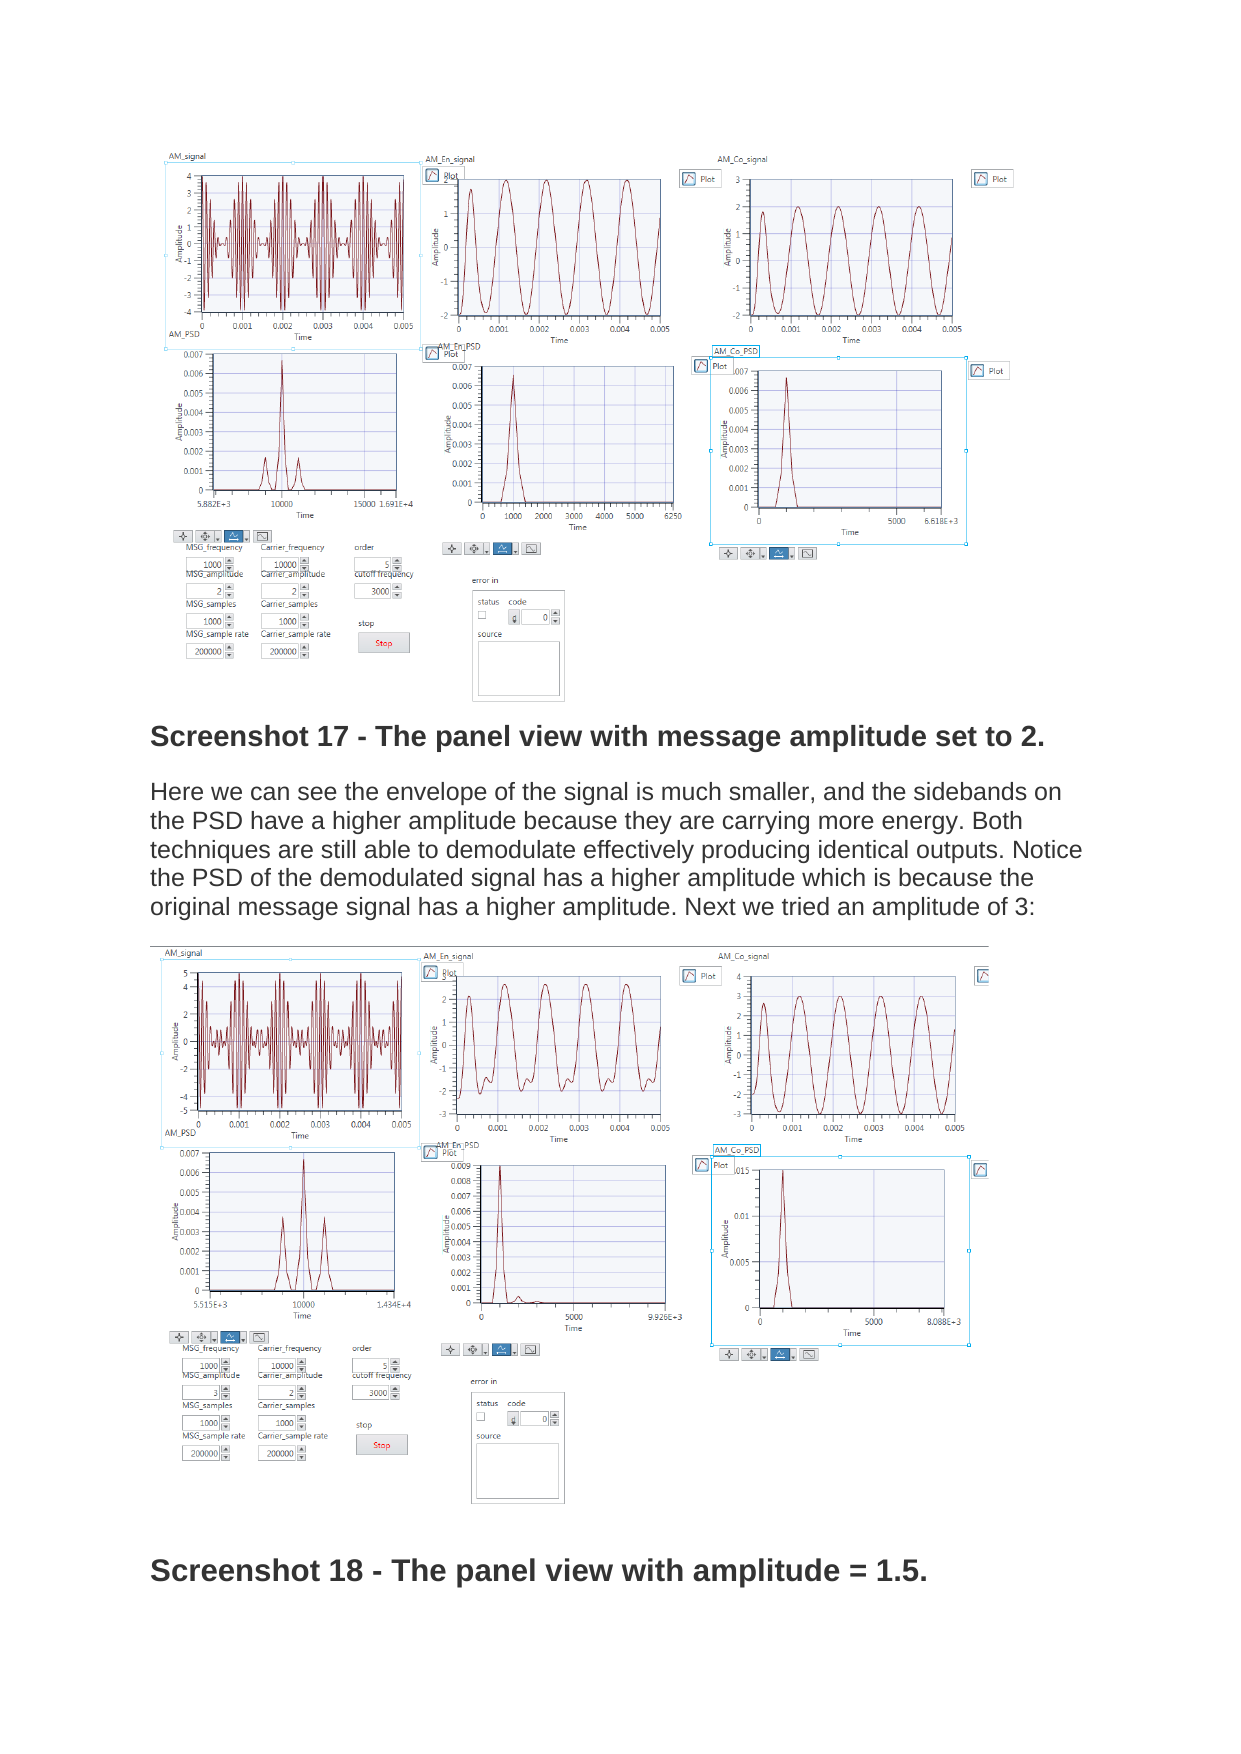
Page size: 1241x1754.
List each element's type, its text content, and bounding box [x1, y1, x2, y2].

picture [150, 150, 1020, 719]
picture [150, 945, 989, 1528]
text Here we can see the envelope of the signal is much smaller, and the sidebands on the PSD have a higher amplitude because they are carrying more energy. Both techniques are still able to demodulate effectively producing identical outputs. Notice the PSD of the demodulated signal has a higher amplitude which is because the original message signal has a higher amplitude. Next we tried an amplitude of 3: [150, 777, 1090, 921]
text Screenshot 18 - The panel view with amplitude = 1.5. [150, 1552, 1090, 1588]
